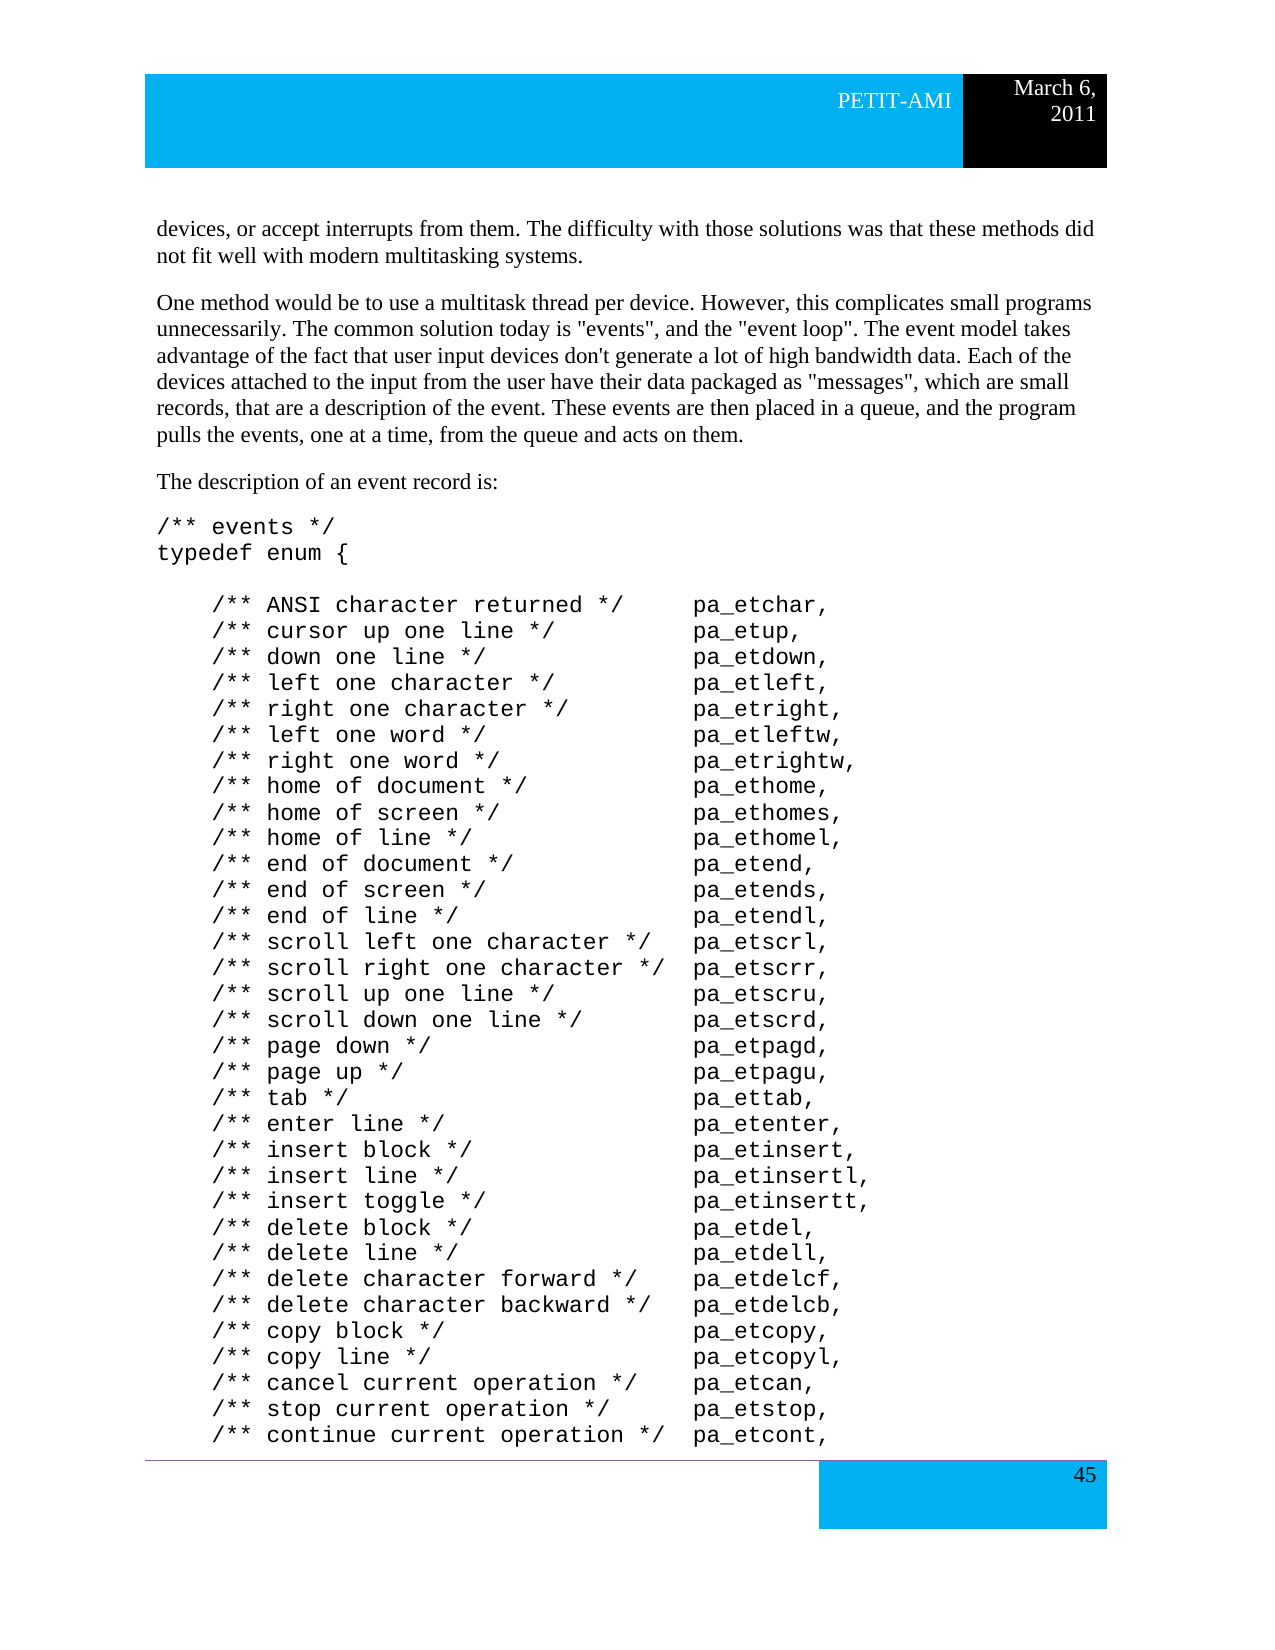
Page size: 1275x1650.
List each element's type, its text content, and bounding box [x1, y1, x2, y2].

text /** copy line */ pa_etcopyl, [156, 1346, 1118, 1371]
text The description of an event record is: [156, 468, 1118, 494]
text /** home of document */ pa_ethome, [156, 775, 1118, 801]
text /** end of document */ pa_etend, [156, 853, 1118, 879]
text /** insert line */ pa_etinsertl, [156, 1164, 1118, 1190]
text /** scroll right one character */ pa_etscrr, [156, 956, 1118, 982]
text /** home of line */ pa_ethomel, [156, 827, 1118, 853]
text /** end of screen */ pa_etends, [156, 879, 1118, 904]
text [156, 215, 1118, 268]
text /** continue current operation */ pa_etcont, [156, 1423, 1118, 1449]
text /** delete line */ pa_etdell, [156, 1242, 1118, 1268]
text /** right one character */ pa_etright, [156, 697, 1118, 723]
text /** right one word */ pa_etrightw, [156, 749, 1118, 775]
text /** events */ [156, 515, 1118, 541]
text /** delete character backward */ pa_etdelcb, [156, 1294, 1118, 1319]
text /** page down */ pa_etpagd, [156, 1034, 1118, 1060]
text /** scroll up one line */ pa_etscru, [156, 982, 1118, 1008]
text One method would be to use a multitask thread per device. However, this complicates small programs unnecessarily. The common solution today is "events", and the "event loop". The event model takes advantage of the fact that user input devices don't generate a lot of high bandwidth data. Each of the devices attached to the input from the user have their data packaged as "messages", which are small records, that are a description of the event. These events are then placed in a queue, and the program pulls the events, one at a time, from the queue and acts on them. [156, 289, 1118, 447]
text typedef enum { [156, 541, 1118, 567]
text /** cursor up one line */ pa_etup, [156, 619, 1118, 645]
text /** left one character */ pa_etleft, [156, 671, 1118, 697]
text /** left one word */ pa_etleftw, [156, 723, 1118, 749]
text /** copy block */ pa_etcopy, [156, 1319, 1118, 1346]
text /** cancel current operation */ pa_etcan, [156, 1371, 1118, 1397]
text /** delete block */ pa_etdel, [156, 1216, 1118, 1242]
text /** ANSI character returned */ pa_etchar, [156, 593, 1118, 619]
text /** scroll left one character */ pa_etscrl, [156, 931, 1118, 956]
text /** down one line */ pa_etdown, [156, 645, 1118, 671]
text /** tab */ pa_ettab, [156, 1086, 1118, 1112]
text /** page up */ pa_etpagu, [156, 1060, 1118, 1086]
text /** insert toggle */ pa_etinsertt, [156, 1190, 1118, 1216]
text /** delete character forward */ pa_etdelcf, [156, 1268, 1118, 1294]
text /** end of line */ pa_etendl, [156, 904, 1118, 931]
text /** home of screen */ pa_ethomes, [156, 801, 1118, 827]
text /** scroll down one line */ pa_etscrd, [156, 1008, 1118, 1034]
text /** insert block */ pa_etinsert, [156, 1138, 1118, 1164]
text /** enter line */ pa_etenter, [156, 1112, 1118, 1138]
text /** stop current operation */ pa_etstop, [156, 1397, 1118, 1423]
